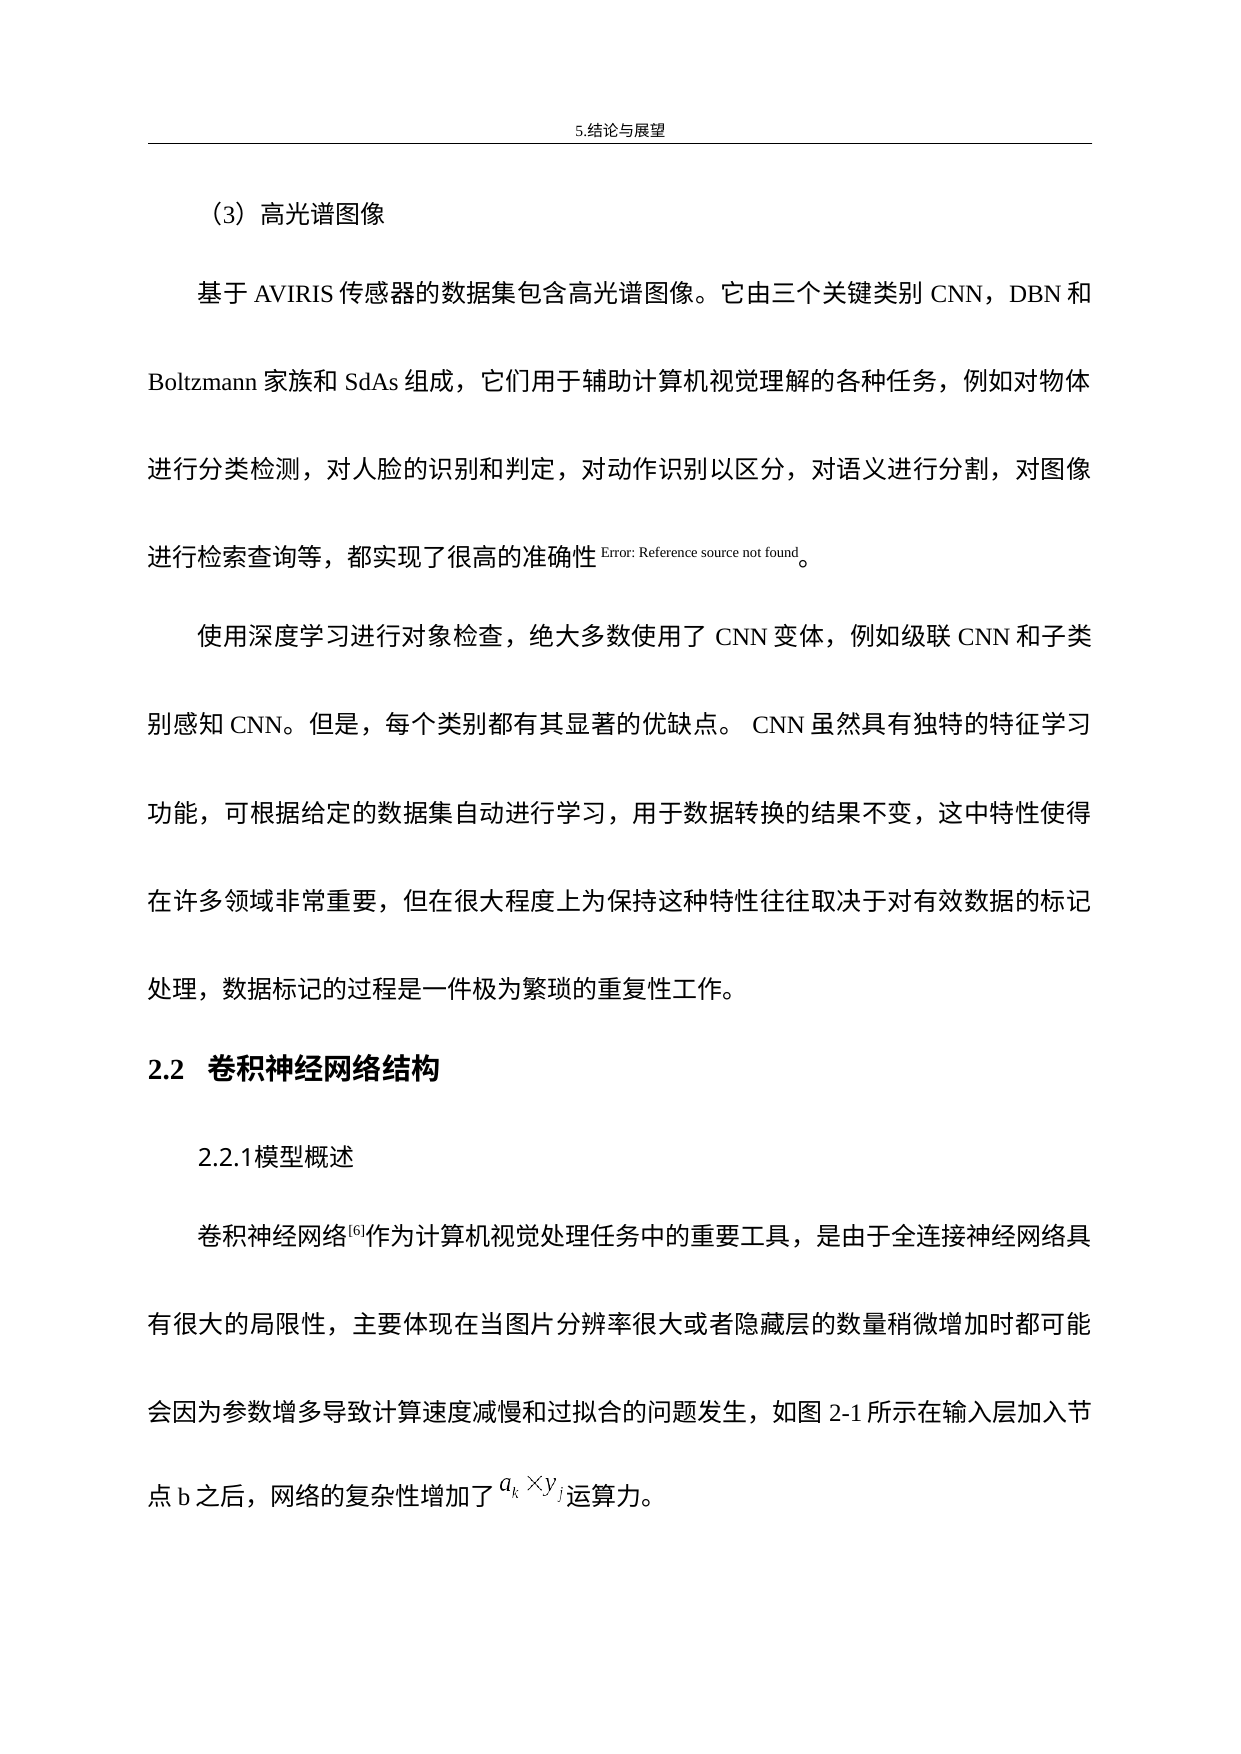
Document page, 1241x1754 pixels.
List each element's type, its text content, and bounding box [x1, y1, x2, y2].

subtitle 卷积神经网络结构 [148, 1032, 1092, 1100]
text （3）高光谱图像 [148, 178, 1092, 246]
text 使用深度学习进行对象检查，绝大多数使用了CNN变体，例如级联CNN和子类别感知CNN。但是，每个类别都有其显著的优缺点。 CNN虽然具有独特的特征学习功能，可根据给定的数据集自动进行学习，用于数据转换的结果不变，这中特性使得在许多领域非常重要，但在很大程度上为保持这种特性往往取决于对有效数据的标记处理，数据标记的过程是一件极为繁琐的重复性工作。 [148, 601, 1092, 1022]
subtitle 模型概述 [148, 1121, 1092, 1189]
text 卷积神经网络[6]作为计算机视觉处理任务中的重要工具，是由于全连接神经网络具有很大的局限性，主要体现在当图片分辨率很大或者隐藏层的数量稍微增加时都可能会因为参数增多导致计算速度减慢和过拟合的问题发生，如图2-1所示在输入层加入节点b之后，网络的复杂性增加了运算力。 [148, 1200, 1092, 1533]
